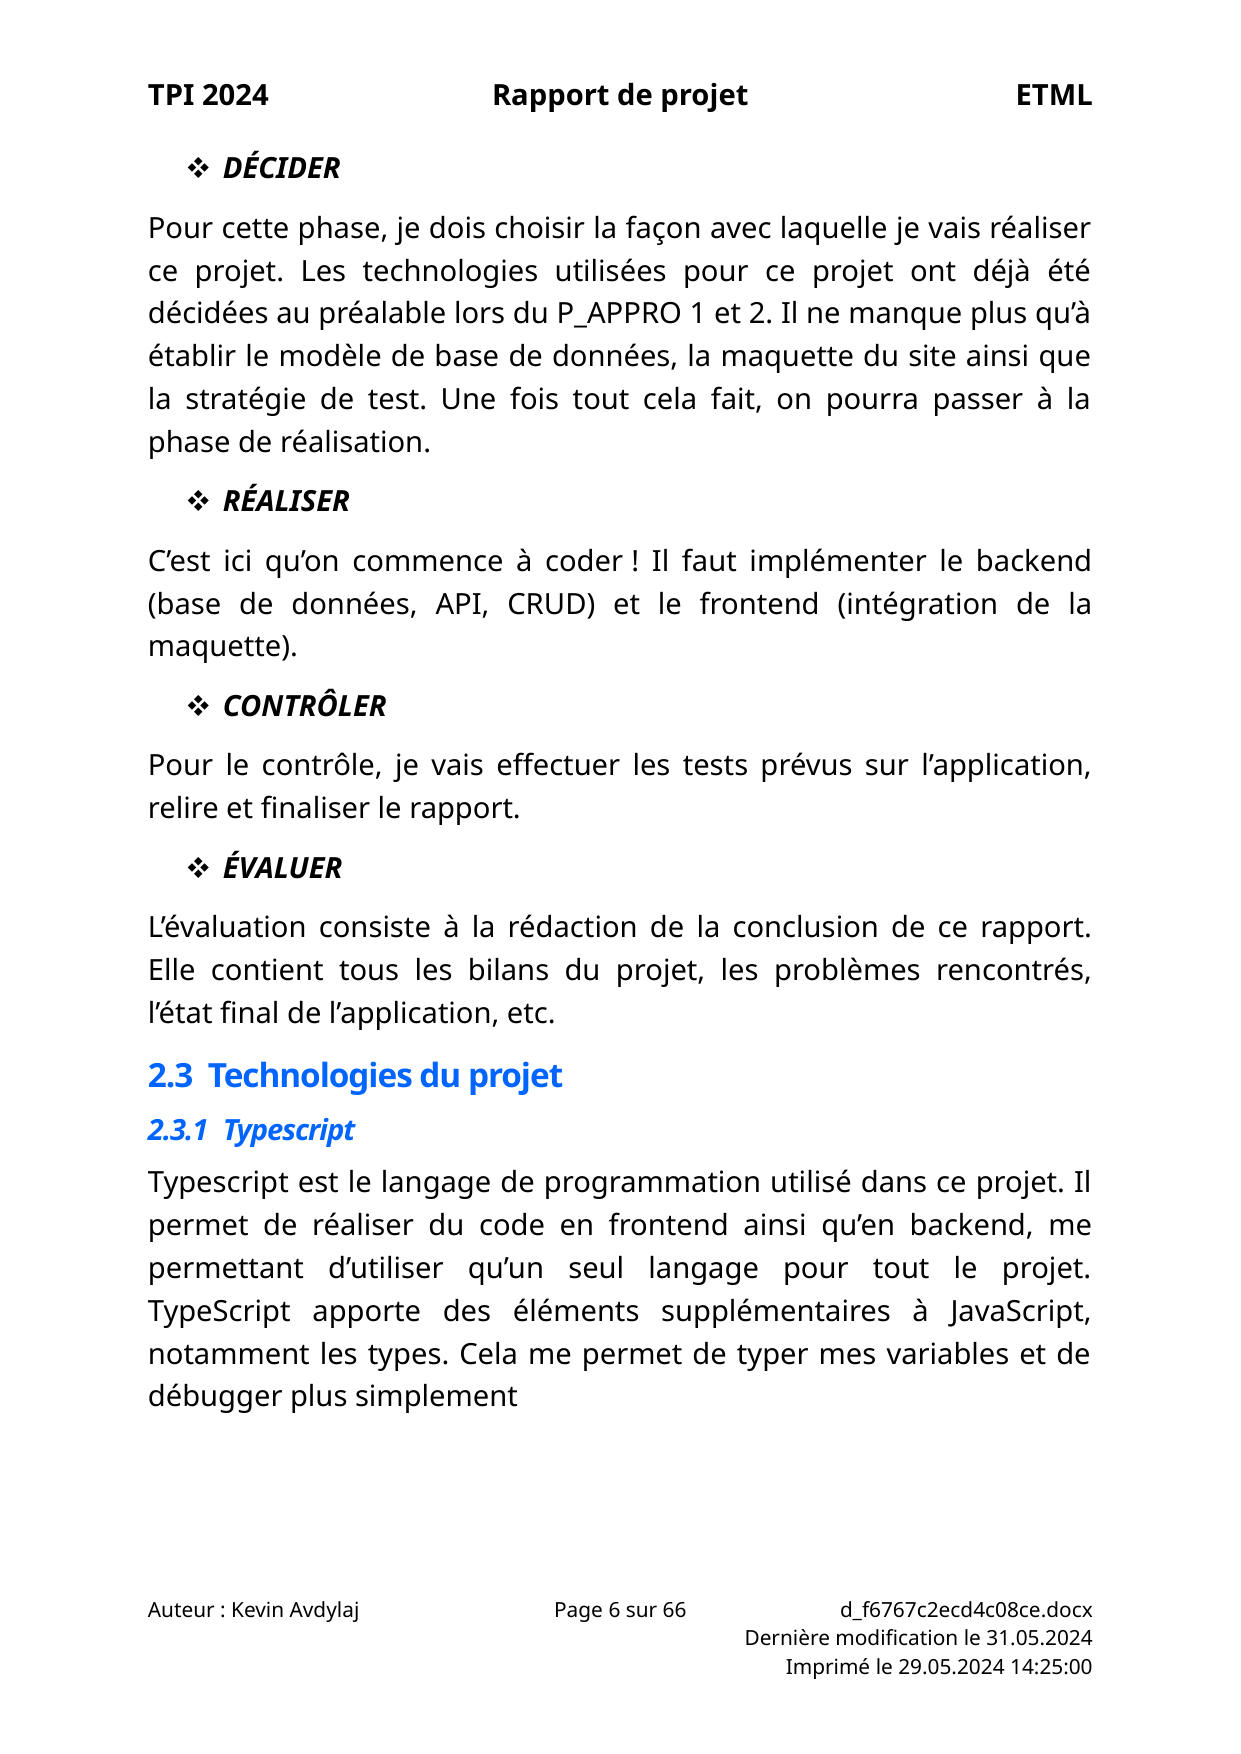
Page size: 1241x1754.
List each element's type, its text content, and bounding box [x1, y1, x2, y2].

subtitle Technologies du projet [148, 1052, 1093, 1097]
list CONTRÔLER [185, 685, 1093, 725]
list RÉALISER [185, 481, 1093, 520]
subtitle Typescript [148, 1109, 1093, 1149]
text Typescript est le langage de programmation utilisé dans ce projet. Il permet de réaliser du code en frontend ainsi qu’en backend, me permettant d’utiliser qu’un seul langage pour tout le projet. TypeScript apporte des éléments supplémentaires à JavaScript, notamment les types. Cela me permet de typer mes variables et de débugger plus simplement [148, 1162, 1093, 1415]
text L’évaluation consiste à la rédaction de la conclusion de ce rapport. Elle contient tous les bilans du projet, les problèmes rencontrés, l’état final de l’application, etc. [148, 906, 1093, 1032]
text Pour cette phase, je dois choisir la façon avec laquelle je vais réaliser ce projet. Les technologies utilisées pour ce projet ont déjà été décidées au préalable lors du P_APPRO 1 et 2. Il ne manque plus qu’à établir le modèle de base de données, la maquette du site ainsi que la stratégie de test. Une fois tout cela fait, on pourra passer à la phase de réalisation. [148, 207, 1093, 461]
list DÉCIDER [185, 148, 1093, 187]
text C’est ici qu’on commence à coder ! Il faut implémenter le backend (base de données, API, CRUD) et le frontend (intégration de la maquette). [148, 540, 1093, 665]
text Pour le contrôle, je vais effectuer les tests prévus sur l’application, relire et finaliser le rapport. [148, 745, 1093, 827]
list ÉVALUER [185, 847, 1093, 887]
